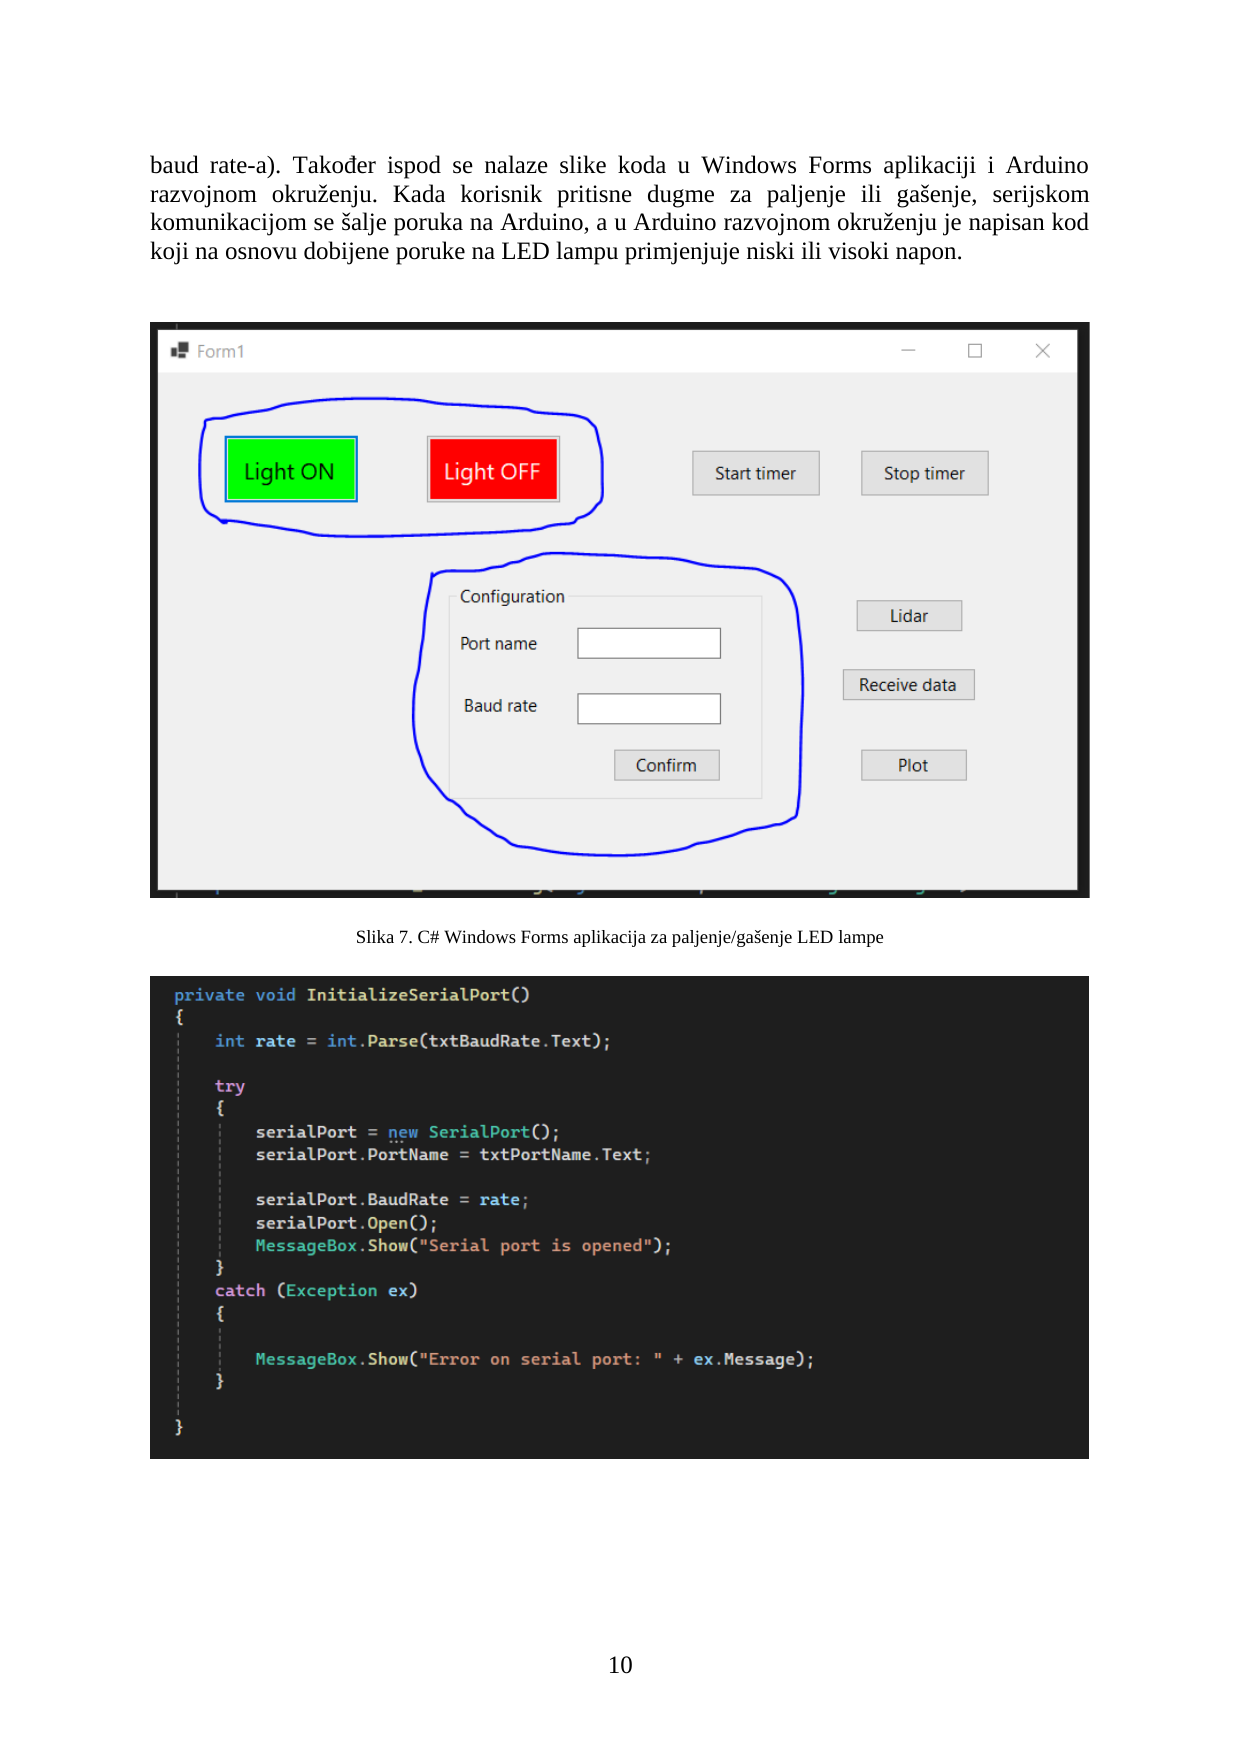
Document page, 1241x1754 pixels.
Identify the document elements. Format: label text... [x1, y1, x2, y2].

picture [150, 322, 1090, 898]
text Slika 7. C# Windows Forms aplikacija za paljenje/gašenje LED lampe [150, 926, 1090, 948]
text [150, 150, 1090, 265]
picture [150, 976, 1089, 1459]
